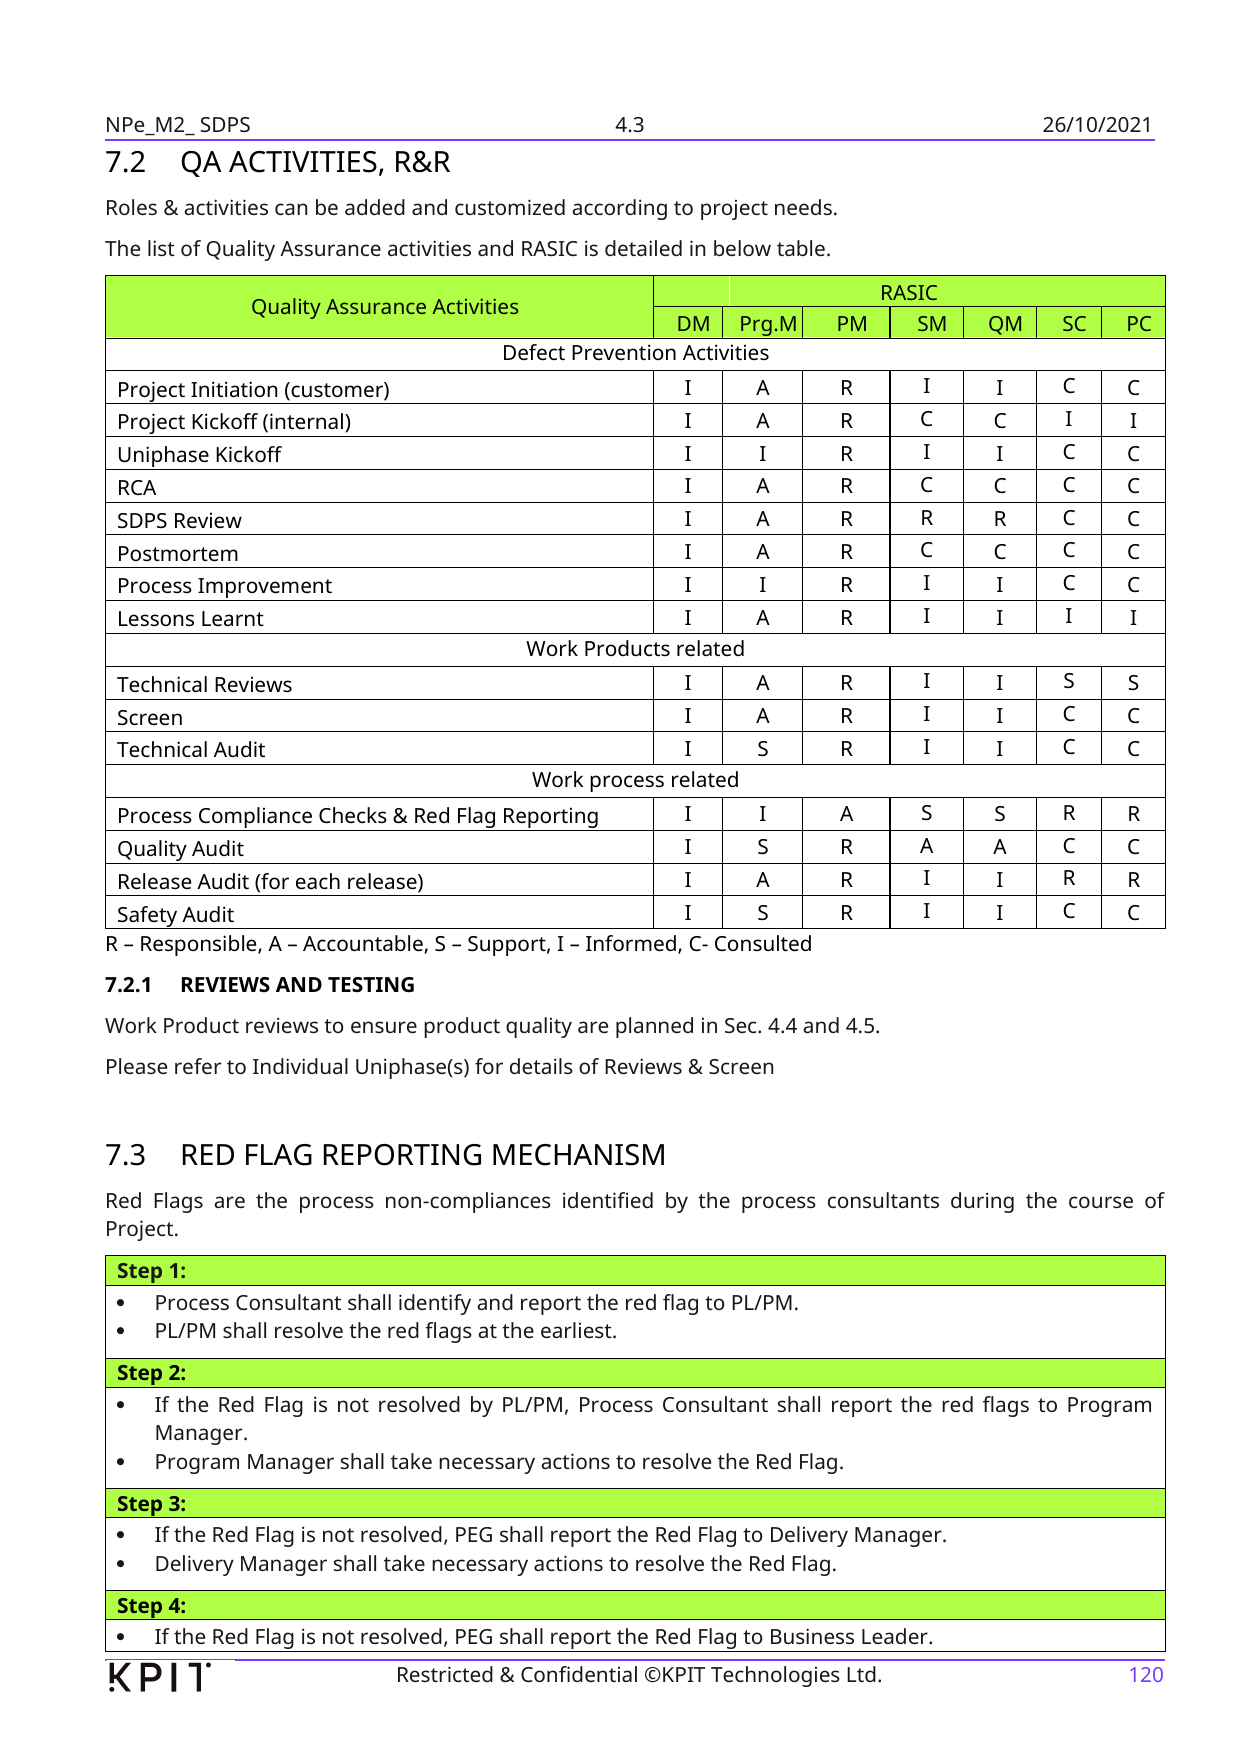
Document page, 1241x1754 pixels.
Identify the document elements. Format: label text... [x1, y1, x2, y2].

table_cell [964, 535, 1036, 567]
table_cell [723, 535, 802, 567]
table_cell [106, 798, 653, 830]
text Red Flags are the process non-compliances identified by the process consultants during the course of Project. [105, 1186, 1165, 1243]
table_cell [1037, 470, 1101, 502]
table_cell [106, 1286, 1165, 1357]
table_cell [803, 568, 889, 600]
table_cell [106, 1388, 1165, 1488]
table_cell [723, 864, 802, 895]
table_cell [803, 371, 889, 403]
picture [106, 1660, 235, 1697]
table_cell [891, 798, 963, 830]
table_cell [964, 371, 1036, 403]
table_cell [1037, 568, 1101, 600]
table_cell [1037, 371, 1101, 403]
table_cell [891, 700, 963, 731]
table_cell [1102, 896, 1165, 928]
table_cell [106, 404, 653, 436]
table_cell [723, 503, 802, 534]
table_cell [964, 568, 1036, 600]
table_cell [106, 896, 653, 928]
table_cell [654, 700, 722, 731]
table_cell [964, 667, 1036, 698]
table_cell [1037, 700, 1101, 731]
text Roles & activities can be added and customized according to project needs. [105, 193, 1165, 222]
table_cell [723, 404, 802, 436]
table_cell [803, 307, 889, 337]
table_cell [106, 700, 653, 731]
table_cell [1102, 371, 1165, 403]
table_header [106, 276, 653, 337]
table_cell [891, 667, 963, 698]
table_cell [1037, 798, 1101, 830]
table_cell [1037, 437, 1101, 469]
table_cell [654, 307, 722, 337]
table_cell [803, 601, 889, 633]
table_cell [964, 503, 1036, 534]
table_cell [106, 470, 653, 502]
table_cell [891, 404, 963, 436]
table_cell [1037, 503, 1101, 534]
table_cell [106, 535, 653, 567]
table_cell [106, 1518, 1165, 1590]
subtitle QA Activities, R&R [105, 141, 1165, 181]
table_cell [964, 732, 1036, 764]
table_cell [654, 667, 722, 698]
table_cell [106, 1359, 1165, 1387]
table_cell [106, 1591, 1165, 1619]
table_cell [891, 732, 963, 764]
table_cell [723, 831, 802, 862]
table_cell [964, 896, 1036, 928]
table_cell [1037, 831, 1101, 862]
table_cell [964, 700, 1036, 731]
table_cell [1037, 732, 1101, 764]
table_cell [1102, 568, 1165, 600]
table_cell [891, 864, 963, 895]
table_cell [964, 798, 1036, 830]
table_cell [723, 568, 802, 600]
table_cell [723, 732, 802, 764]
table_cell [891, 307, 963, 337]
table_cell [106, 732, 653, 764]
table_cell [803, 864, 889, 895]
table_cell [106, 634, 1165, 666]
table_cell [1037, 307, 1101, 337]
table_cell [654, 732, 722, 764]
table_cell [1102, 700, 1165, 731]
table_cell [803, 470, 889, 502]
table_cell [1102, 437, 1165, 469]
text R – Responsible, A – Accountable, S – Support, I – Informed, C- Consulted [105, 929, 1165, 958]
subtitle Red Flag Reporting Mechanism [105, 1134, 1165, 1173]
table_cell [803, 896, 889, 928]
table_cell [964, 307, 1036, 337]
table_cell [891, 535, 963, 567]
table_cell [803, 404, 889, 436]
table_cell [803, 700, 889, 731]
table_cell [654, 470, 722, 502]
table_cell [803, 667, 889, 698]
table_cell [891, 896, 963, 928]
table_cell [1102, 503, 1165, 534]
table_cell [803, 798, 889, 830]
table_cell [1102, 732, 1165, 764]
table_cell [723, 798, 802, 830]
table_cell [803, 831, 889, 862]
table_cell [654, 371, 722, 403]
text The list of Quality Assurance activities and RASIC is detailed in below table. [105, 234, 1165, 262]
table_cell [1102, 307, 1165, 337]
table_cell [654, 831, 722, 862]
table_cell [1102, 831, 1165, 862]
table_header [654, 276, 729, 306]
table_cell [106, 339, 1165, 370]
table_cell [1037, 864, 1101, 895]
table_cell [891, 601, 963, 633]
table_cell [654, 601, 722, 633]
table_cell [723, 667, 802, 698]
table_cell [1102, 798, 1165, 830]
text Please refer to Individual Uniphase(s) for details of Reviews & Screen [105, 1052, 1165, 1080]
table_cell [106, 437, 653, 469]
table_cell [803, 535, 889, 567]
text Work Product reviews to ensure product quality are planned in Sec. 4.4 and 4.5. [105, 1011, 1165, 1039]
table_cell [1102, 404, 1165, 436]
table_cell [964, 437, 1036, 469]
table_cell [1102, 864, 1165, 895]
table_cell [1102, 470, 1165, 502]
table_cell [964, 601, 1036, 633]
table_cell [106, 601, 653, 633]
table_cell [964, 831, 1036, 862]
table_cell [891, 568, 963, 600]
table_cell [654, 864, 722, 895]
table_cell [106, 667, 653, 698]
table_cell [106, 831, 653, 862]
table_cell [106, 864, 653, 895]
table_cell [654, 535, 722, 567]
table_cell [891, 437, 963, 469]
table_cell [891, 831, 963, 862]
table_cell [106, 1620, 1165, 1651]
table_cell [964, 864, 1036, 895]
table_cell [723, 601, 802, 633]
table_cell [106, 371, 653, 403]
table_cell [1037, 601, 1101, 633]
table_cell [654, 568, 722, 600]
subtitle Reviews and Testing [105, 970, 1165, 998]
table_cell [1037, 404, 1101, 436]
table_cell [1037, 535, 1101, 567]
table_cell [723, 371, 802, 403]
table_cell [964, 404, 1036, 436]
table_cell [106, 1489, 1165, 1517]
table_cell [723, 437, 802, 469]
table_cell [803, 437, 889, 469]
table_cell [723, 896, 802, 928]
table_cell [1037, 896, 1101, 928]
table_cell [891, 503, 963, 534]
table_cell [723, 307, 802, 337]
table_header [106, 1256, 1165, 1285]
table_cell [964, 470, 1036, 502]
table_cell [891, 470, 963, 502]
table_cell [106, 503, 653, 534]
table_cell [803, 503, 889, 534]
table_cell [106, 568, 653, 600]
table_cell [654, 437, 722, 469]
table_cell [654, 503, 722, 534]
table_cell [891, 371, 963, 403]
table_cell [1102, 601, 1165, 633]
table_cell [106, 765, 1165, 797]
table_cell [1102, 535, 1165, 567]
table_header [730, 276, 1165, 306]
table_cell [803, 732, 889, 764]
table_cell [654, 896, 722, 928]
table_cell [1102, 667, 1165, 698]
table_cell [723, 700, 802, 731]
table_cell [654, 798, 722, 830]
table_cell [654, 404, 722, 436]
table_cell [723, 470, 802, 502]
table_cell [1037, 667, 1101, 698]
